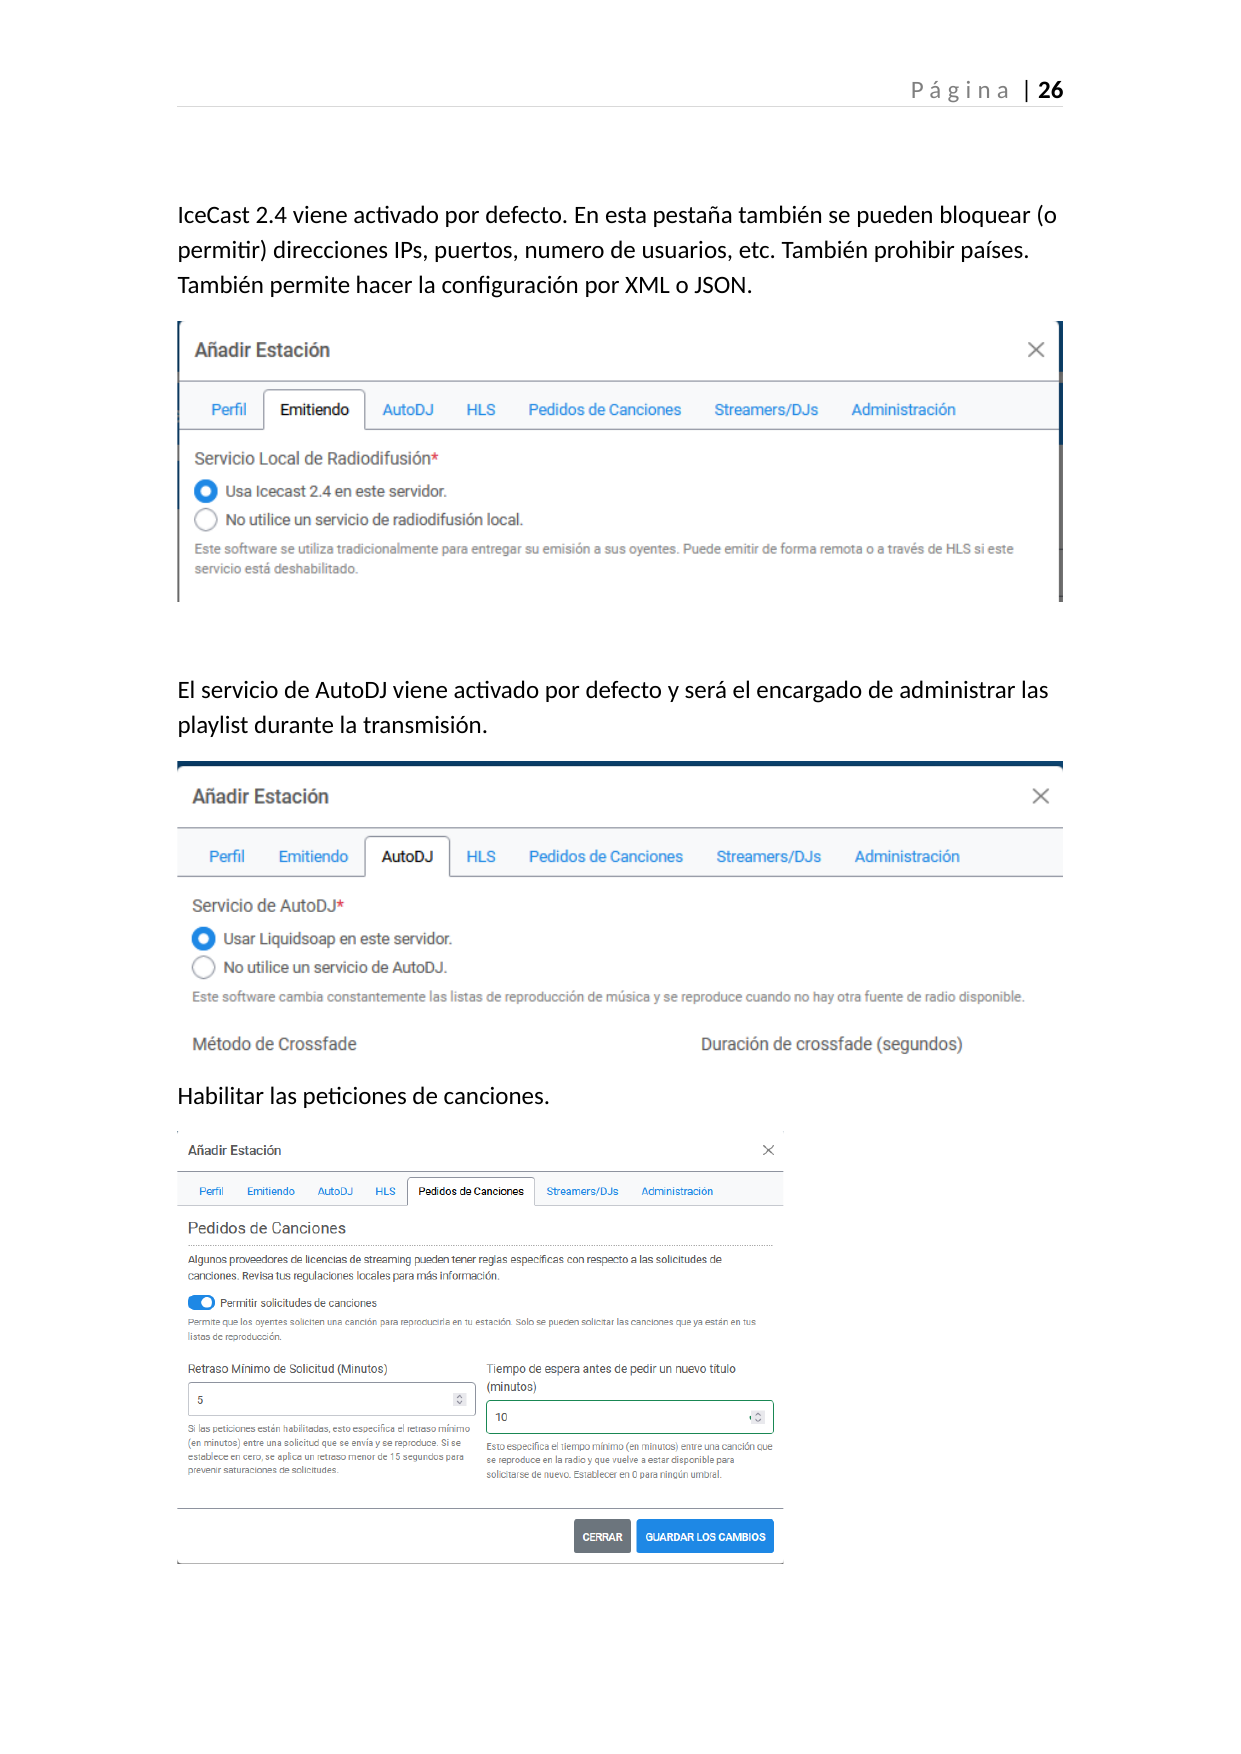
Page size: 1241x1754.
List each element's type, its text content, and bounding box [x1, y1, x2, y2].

text IceCast 2.4 viene activado por defecto. En esta pestaña también se pueden bloquear (o permitir) direcciones IPs, puertos, numero de usuarios, etc. También prohibir países. También permite hacer la configuración por XML o JSON. [177, 199, 1063, 300]
picture [177, 1131, 784, 1564]
text Habilitar las peticiones de canciones. [177, 1080, 1063, 1110]
picture [177, 321, 1063, 602]
text El servicio de AutoDJ viene activado por defecto y será el encargado de administrar las playlist durante la transmisión. [177, 674, 1063, 740]
picture [177, 761, 1063, 1059]
